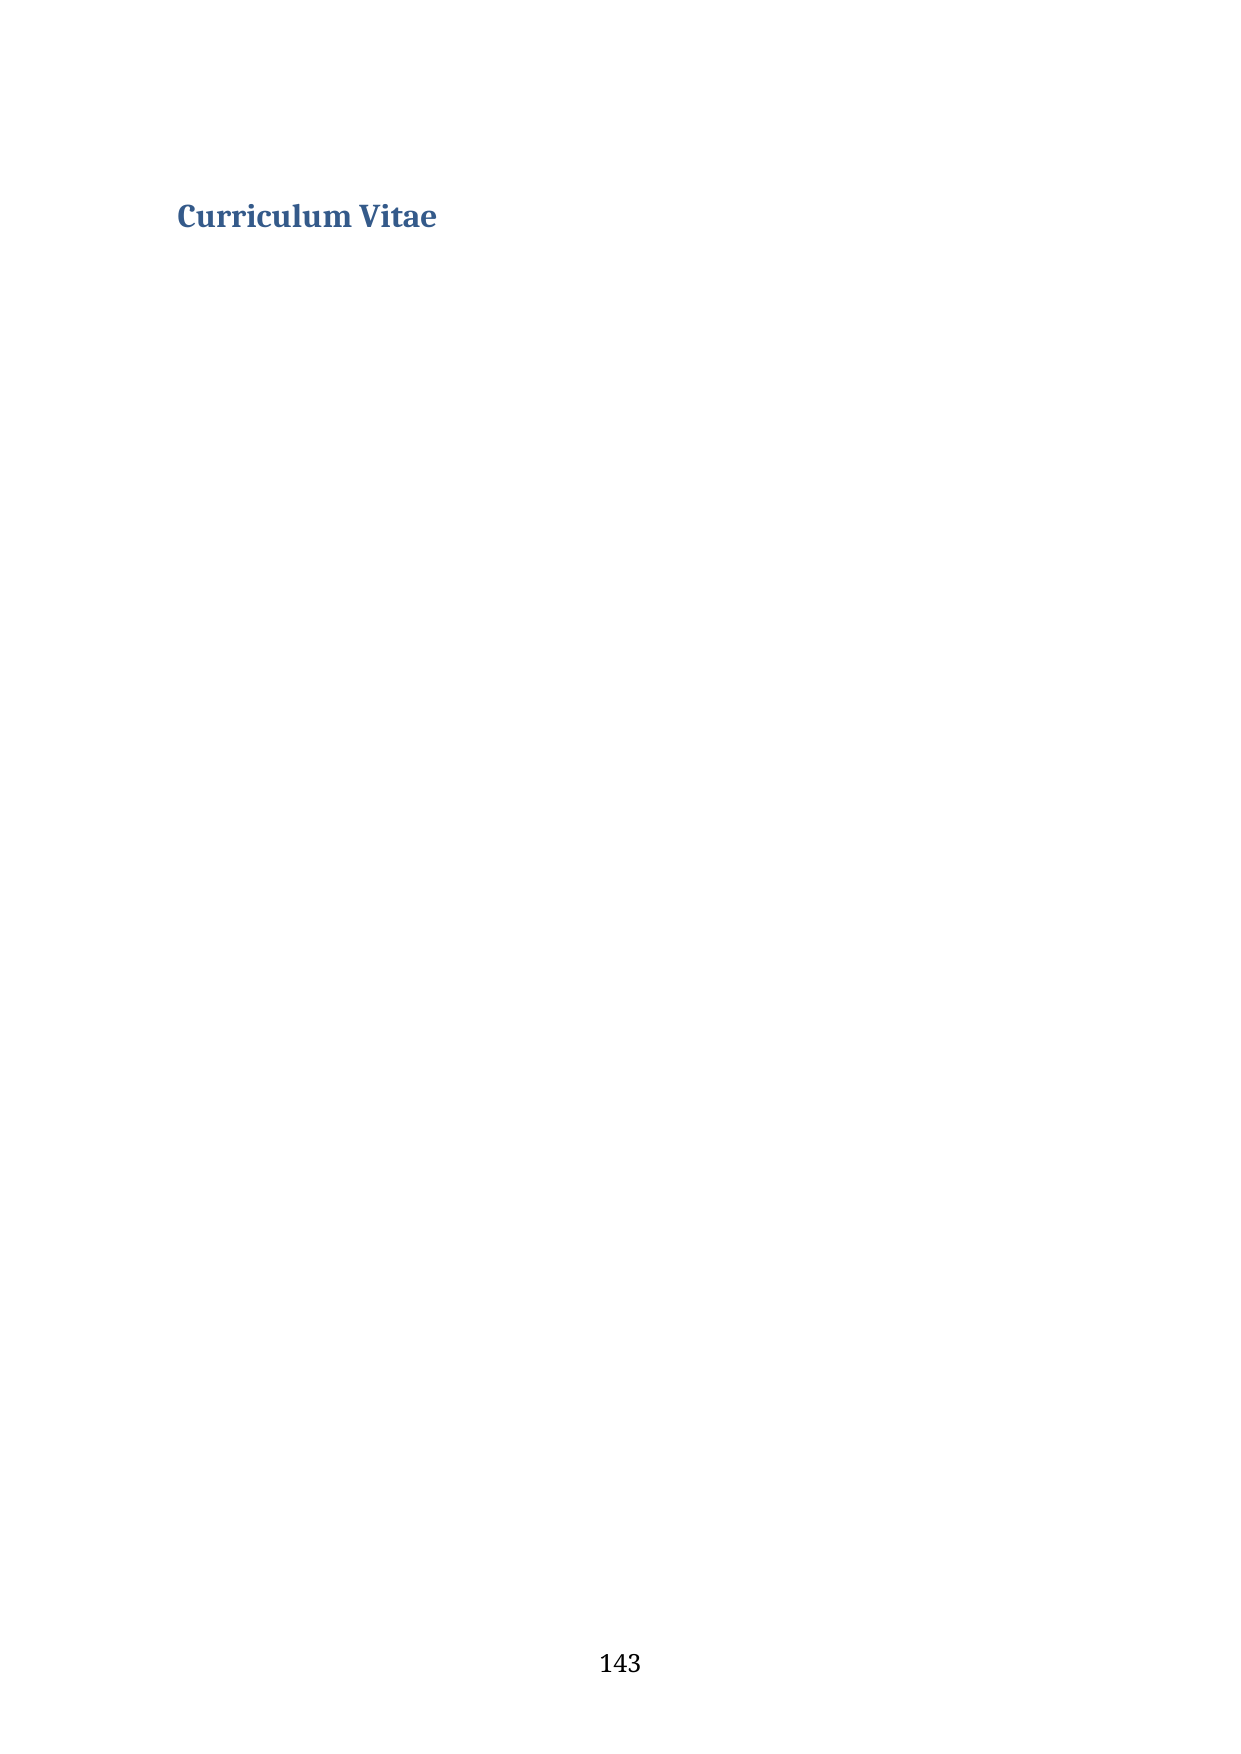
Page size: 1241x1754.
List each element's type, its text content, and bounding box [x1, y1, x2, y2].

subtitle Curriculum Vitae [177, 198, 1063, 236]
